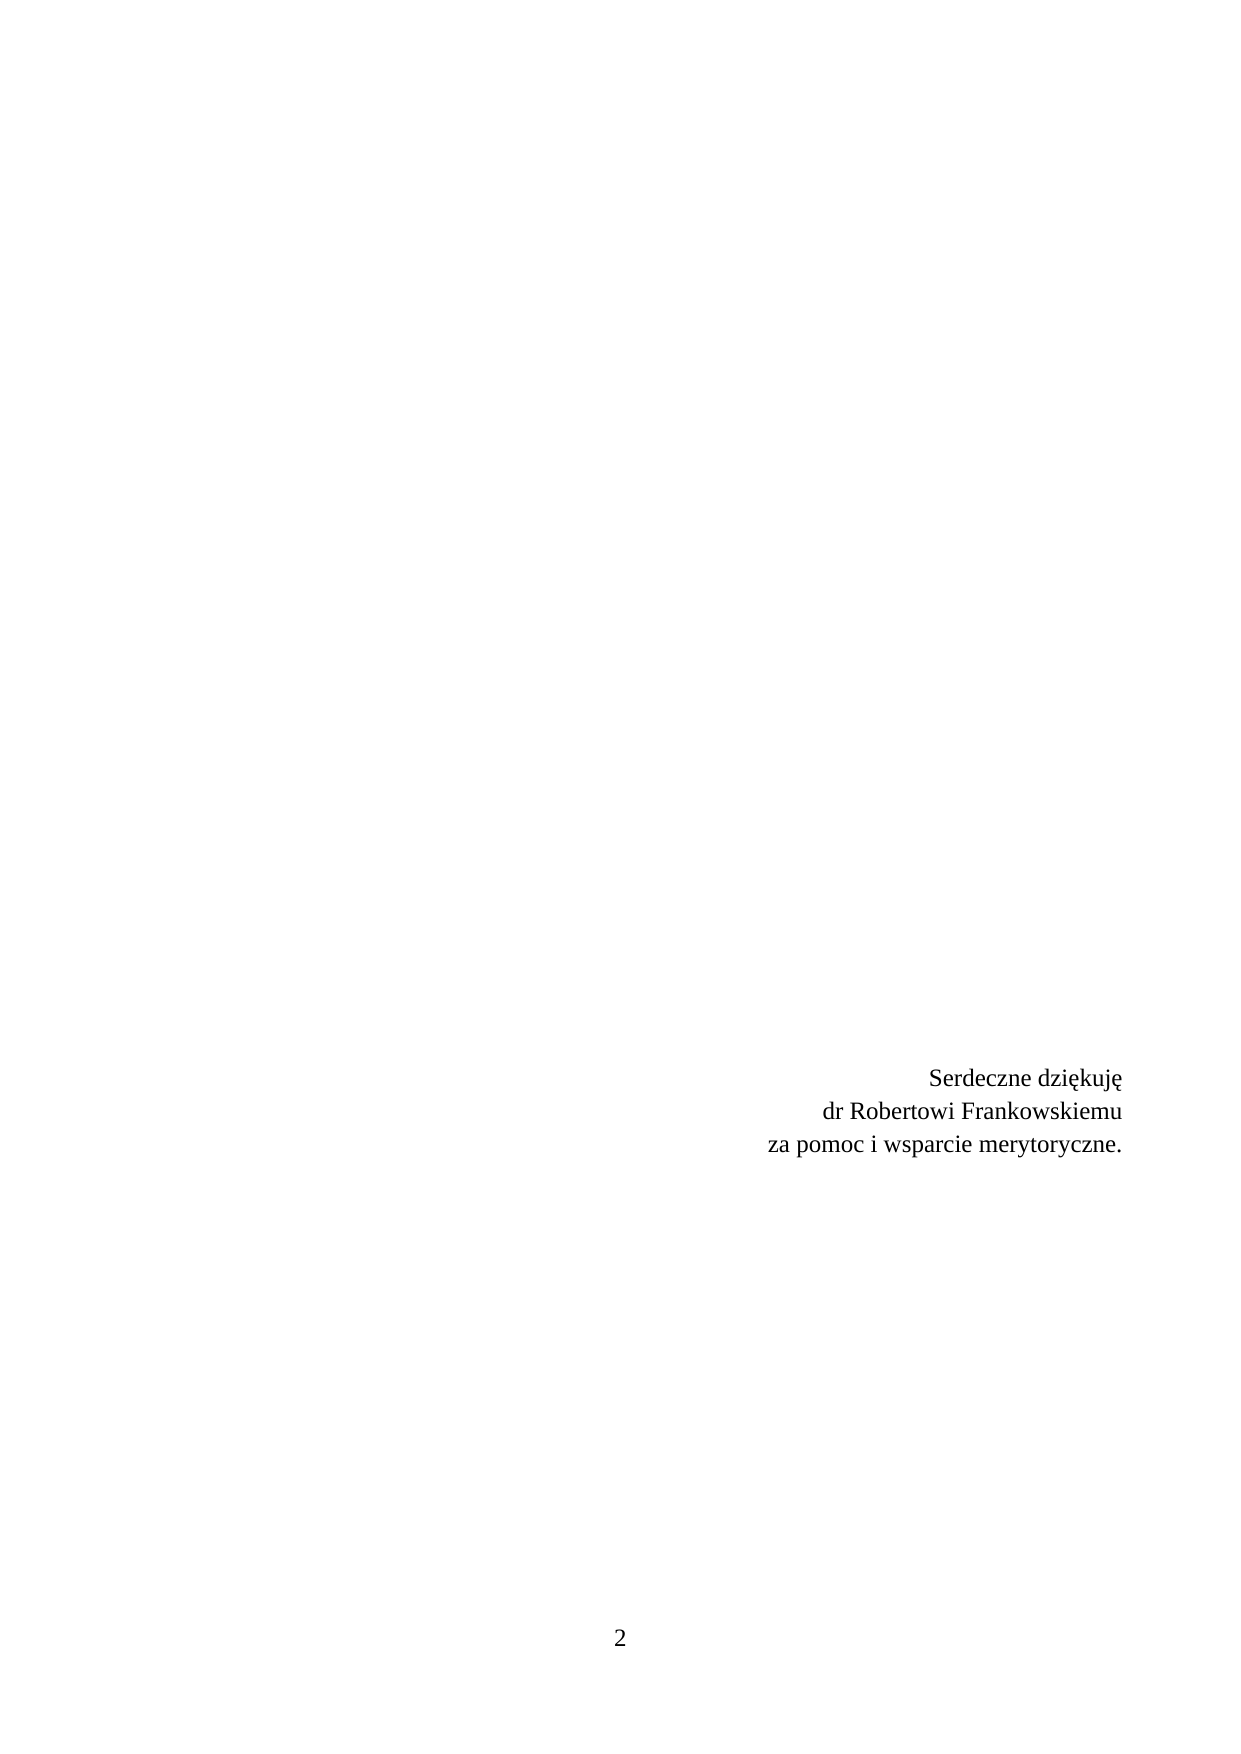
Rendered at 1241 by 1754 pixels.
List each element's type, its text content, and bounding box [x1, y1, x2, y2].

text Serdeczne dziękuję dr Robertowi Frankowskiemu za pomoc i wsparcie merytoryczne. [118, 1063, 1122, 1158]
